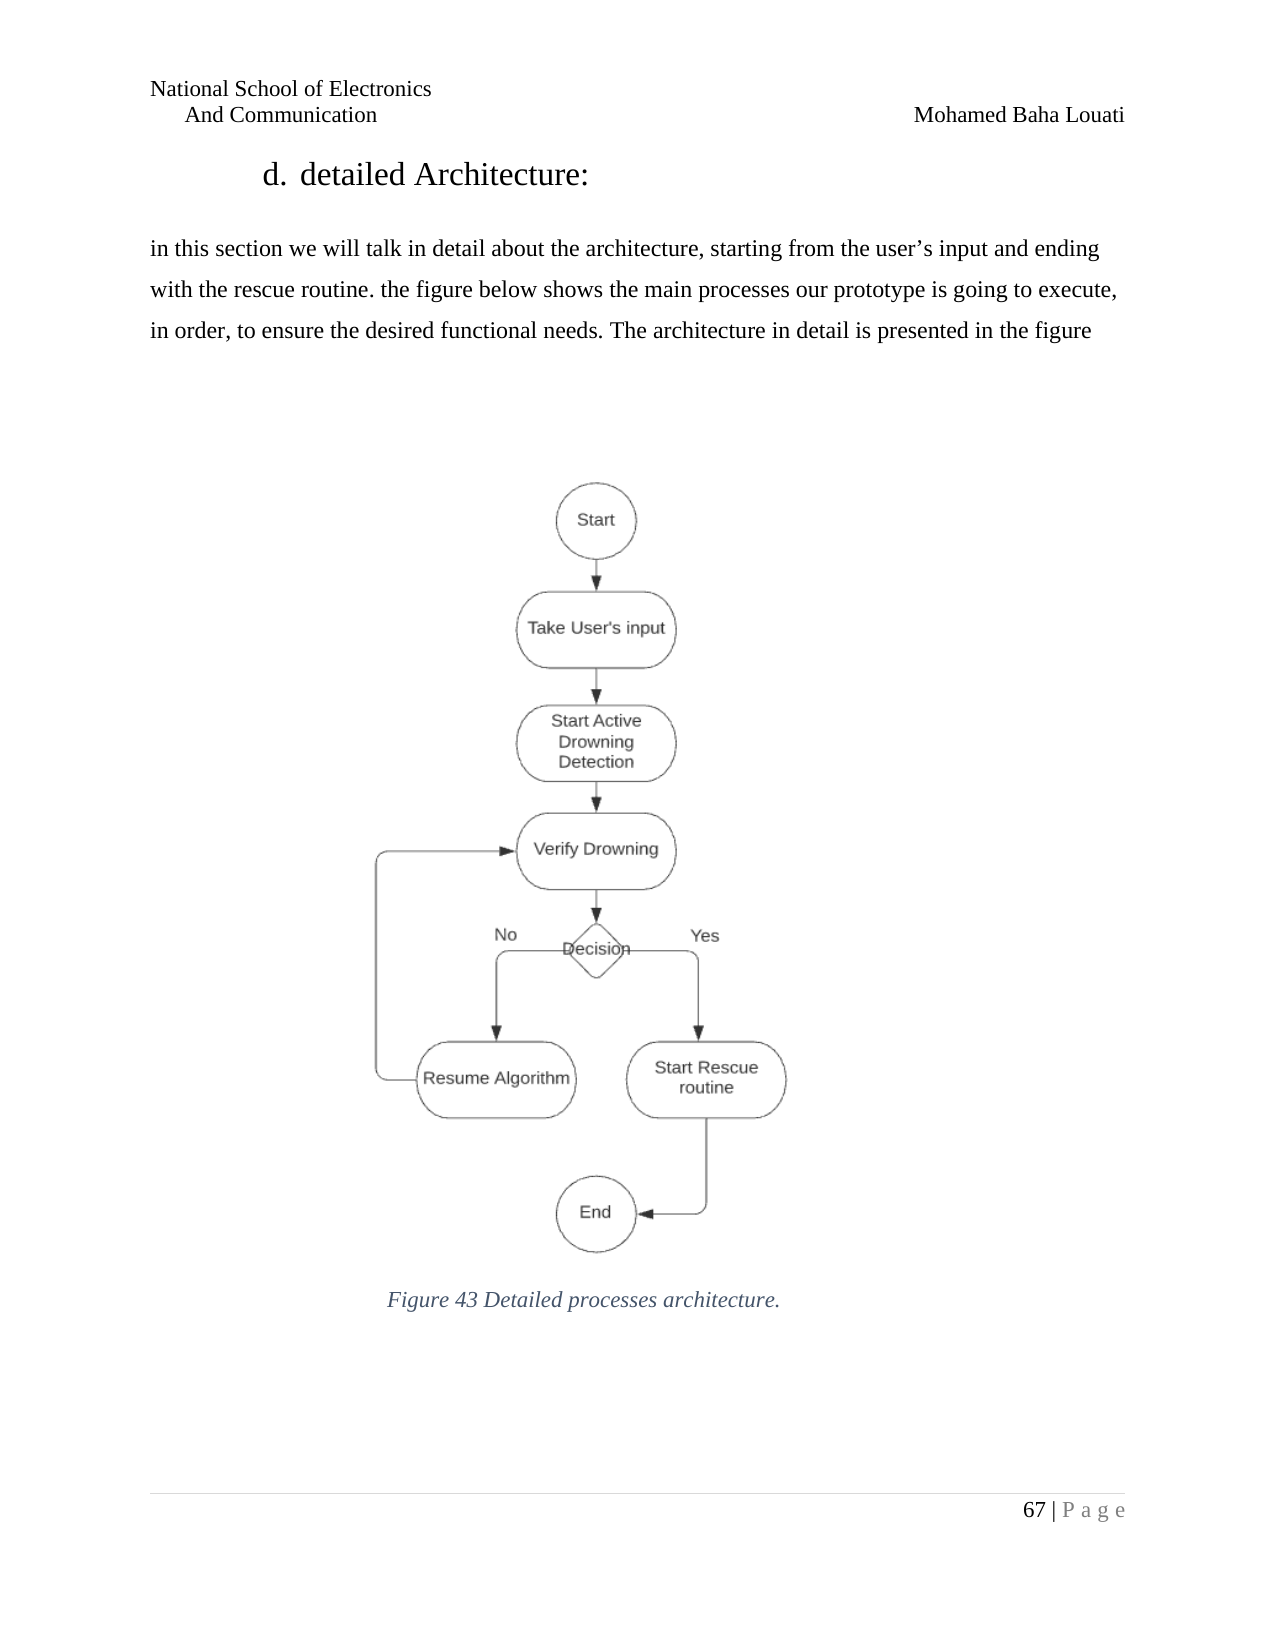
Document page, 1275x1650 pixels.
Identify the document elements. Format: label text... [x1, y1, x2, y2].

picture [344, 473, 826, 1277]
subtitle detailed Architecture: [262, 154, 1125, 192]
text in this section we will talk in detail about the architecture, starting from the user’s input and ending with the rescue routine. the figure below shows the main processes our prototype is going to execute, in order, to ensure the desired functional needs. The architecture in detail is presented in the figure [150, 234, 1125, 344]
